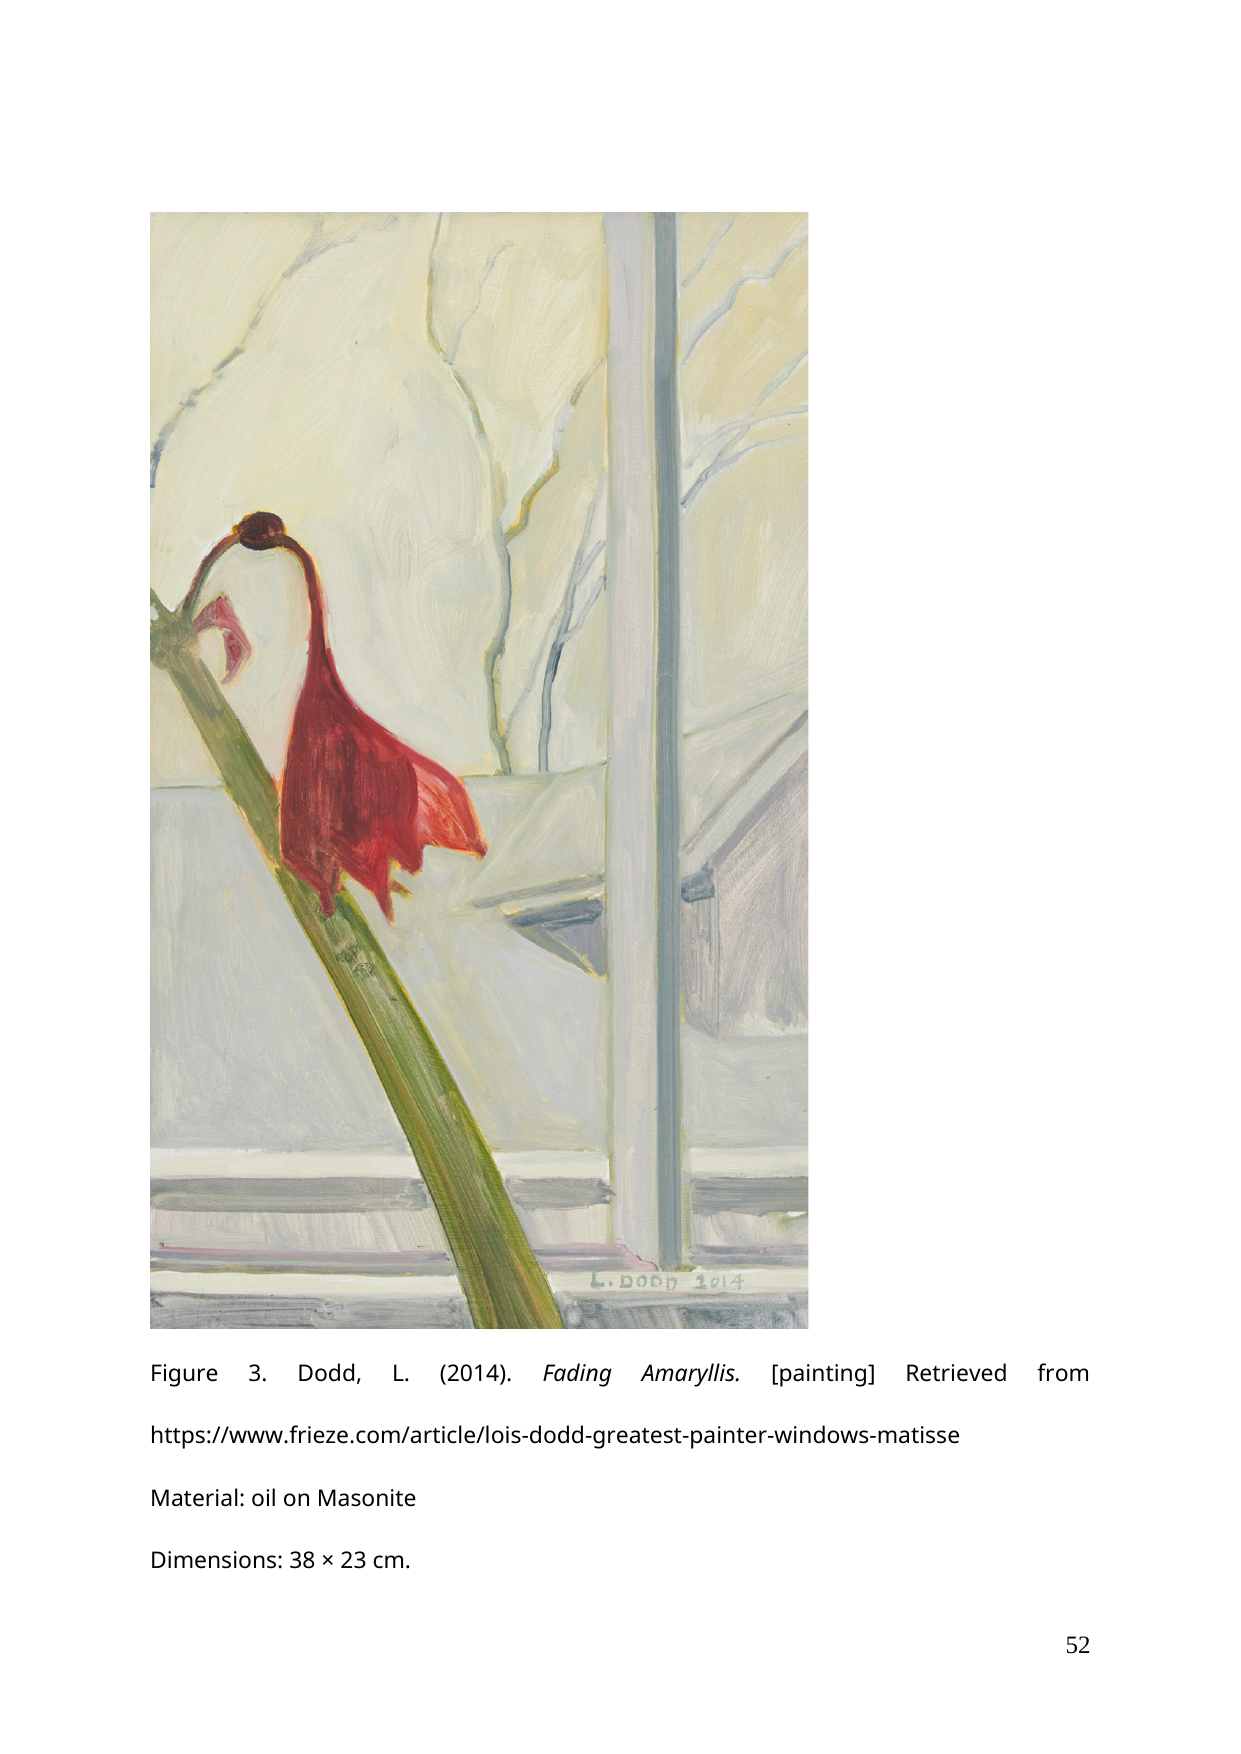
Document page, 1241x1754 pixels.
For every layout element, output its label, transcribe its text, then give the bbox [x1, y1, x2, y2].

text Material: oil on Masonite [150, 1482, 1090, 1513]
text Dimensions: 38 × 23 cm. [150, 1544, 1090, 1576]
text Figure 3. Dodd, L. (2014). Fading Amaryllis. [painting] Retrieved from https://www.frieze.com/article/lois-dodd-greatest-painter-windows-matisse [150, 1357, 1090, 1451]
picture [150, 212, 809, 1329]
